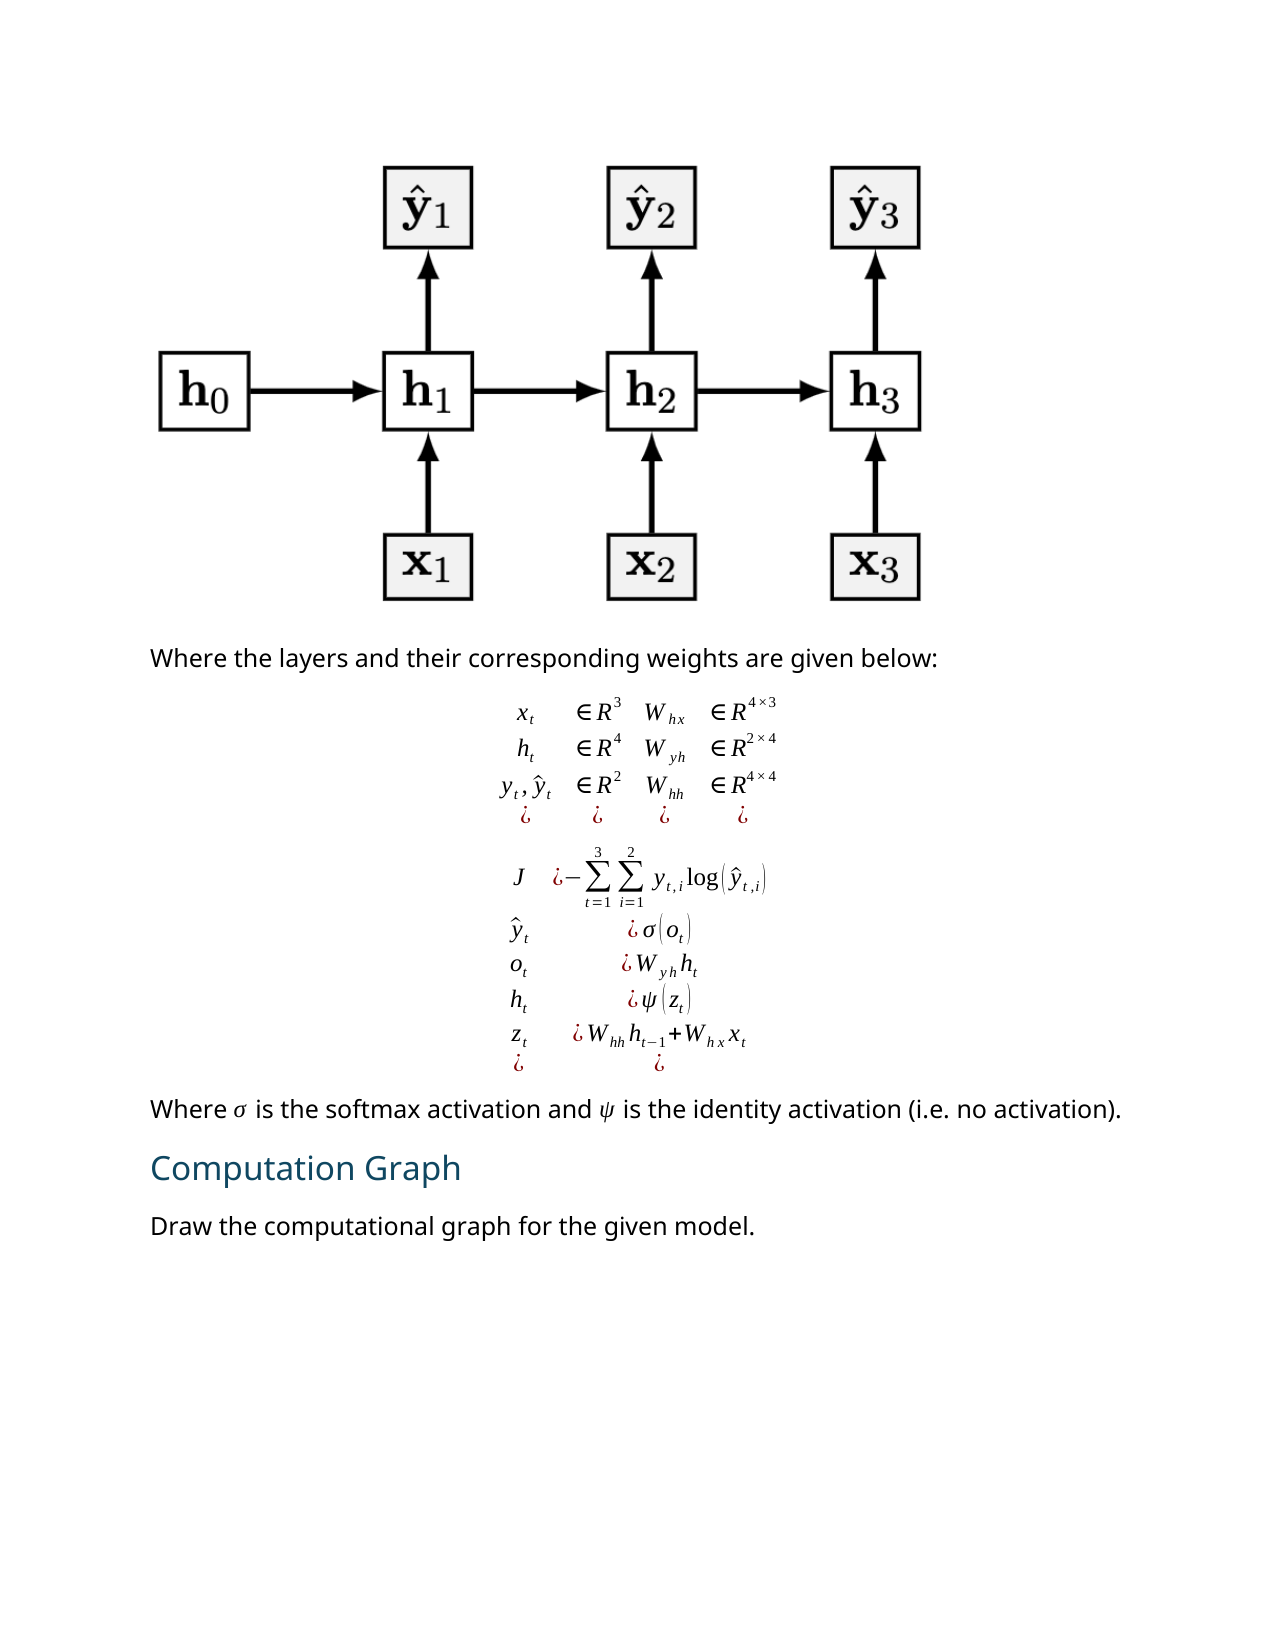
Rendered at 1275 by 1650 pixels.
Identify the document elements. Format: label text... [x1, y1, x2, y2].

text Where is the softmax activation and is the identity activation (i.e. no activation). [150, 1092, 1125, 1126]
text Draw the computational graph for the given model. [150, 1209, 1125, 1277]
text Where the layers and their corresponding weights are given below: [150, 641, 1125, 675]
picture [150, 150, 941, 620]
subtitle Computation Graph [150, 1145, 1125, 1190]
